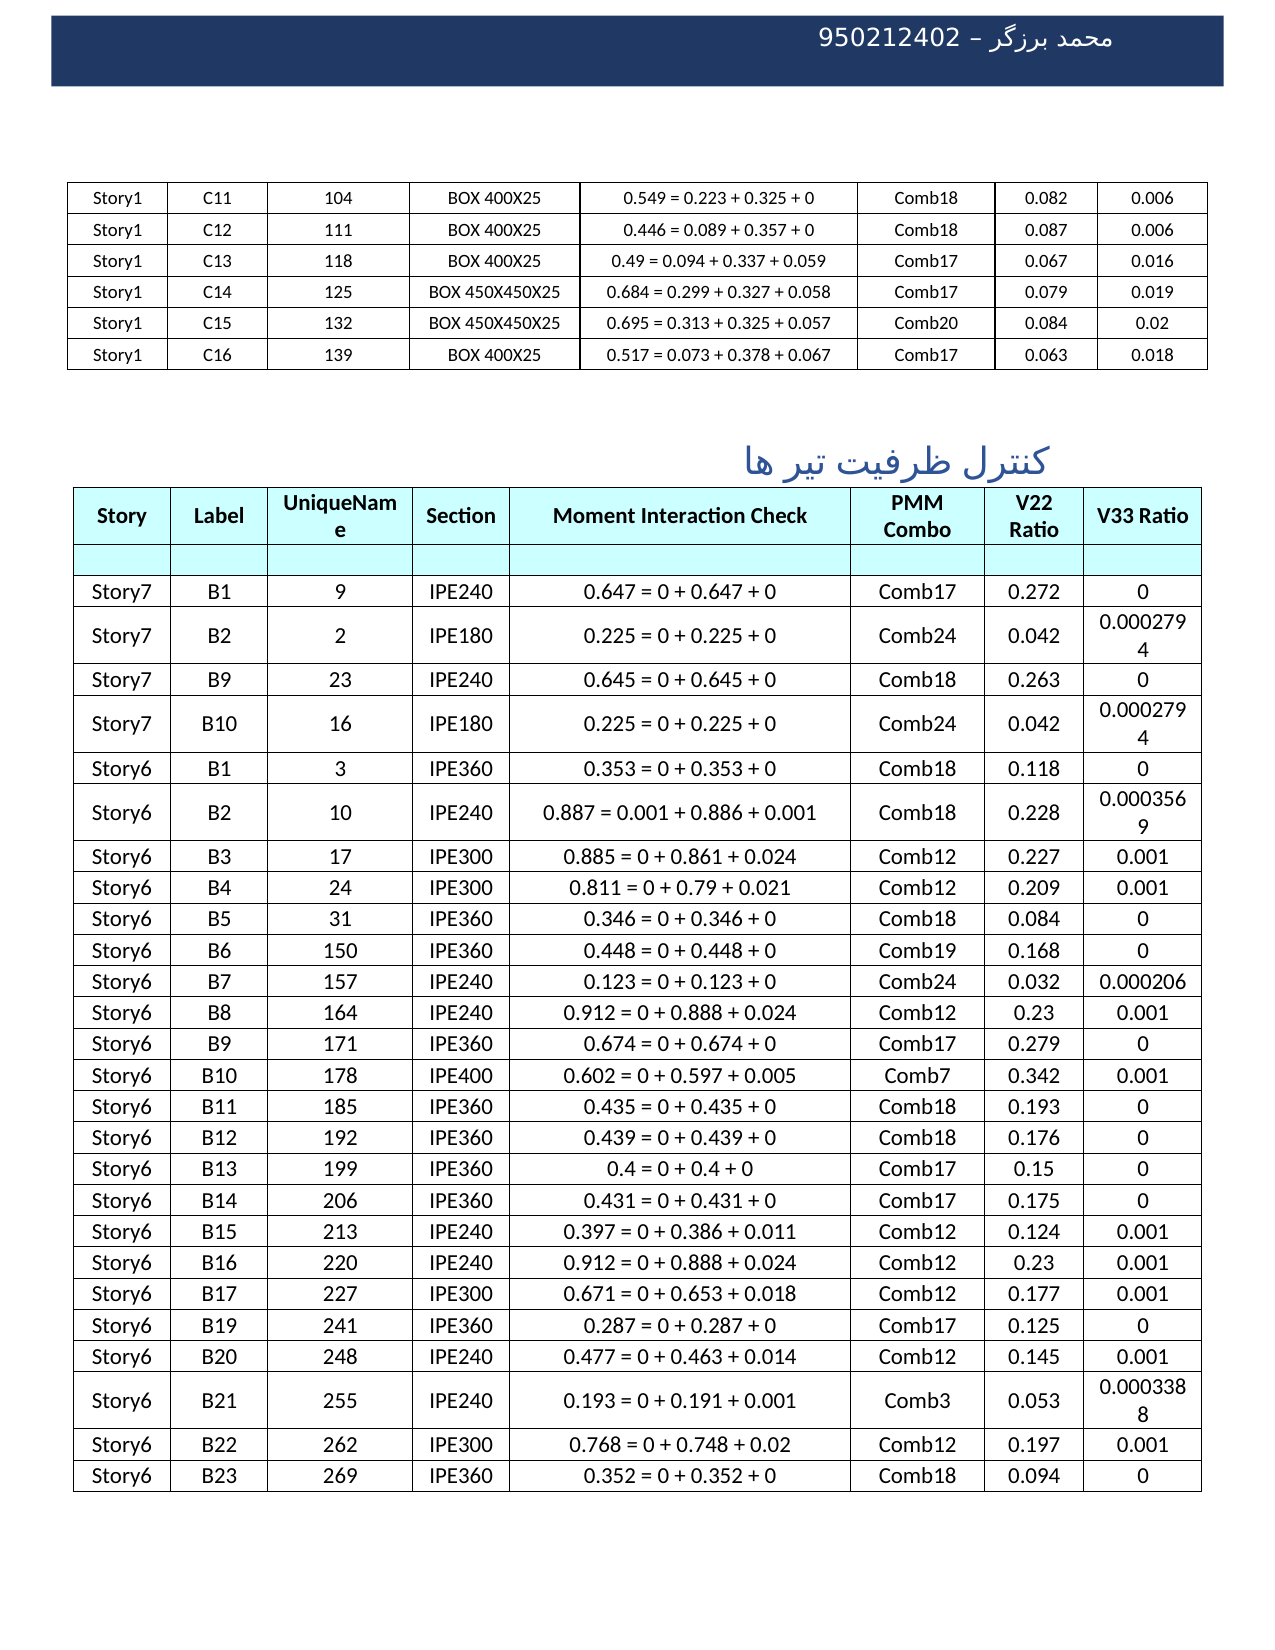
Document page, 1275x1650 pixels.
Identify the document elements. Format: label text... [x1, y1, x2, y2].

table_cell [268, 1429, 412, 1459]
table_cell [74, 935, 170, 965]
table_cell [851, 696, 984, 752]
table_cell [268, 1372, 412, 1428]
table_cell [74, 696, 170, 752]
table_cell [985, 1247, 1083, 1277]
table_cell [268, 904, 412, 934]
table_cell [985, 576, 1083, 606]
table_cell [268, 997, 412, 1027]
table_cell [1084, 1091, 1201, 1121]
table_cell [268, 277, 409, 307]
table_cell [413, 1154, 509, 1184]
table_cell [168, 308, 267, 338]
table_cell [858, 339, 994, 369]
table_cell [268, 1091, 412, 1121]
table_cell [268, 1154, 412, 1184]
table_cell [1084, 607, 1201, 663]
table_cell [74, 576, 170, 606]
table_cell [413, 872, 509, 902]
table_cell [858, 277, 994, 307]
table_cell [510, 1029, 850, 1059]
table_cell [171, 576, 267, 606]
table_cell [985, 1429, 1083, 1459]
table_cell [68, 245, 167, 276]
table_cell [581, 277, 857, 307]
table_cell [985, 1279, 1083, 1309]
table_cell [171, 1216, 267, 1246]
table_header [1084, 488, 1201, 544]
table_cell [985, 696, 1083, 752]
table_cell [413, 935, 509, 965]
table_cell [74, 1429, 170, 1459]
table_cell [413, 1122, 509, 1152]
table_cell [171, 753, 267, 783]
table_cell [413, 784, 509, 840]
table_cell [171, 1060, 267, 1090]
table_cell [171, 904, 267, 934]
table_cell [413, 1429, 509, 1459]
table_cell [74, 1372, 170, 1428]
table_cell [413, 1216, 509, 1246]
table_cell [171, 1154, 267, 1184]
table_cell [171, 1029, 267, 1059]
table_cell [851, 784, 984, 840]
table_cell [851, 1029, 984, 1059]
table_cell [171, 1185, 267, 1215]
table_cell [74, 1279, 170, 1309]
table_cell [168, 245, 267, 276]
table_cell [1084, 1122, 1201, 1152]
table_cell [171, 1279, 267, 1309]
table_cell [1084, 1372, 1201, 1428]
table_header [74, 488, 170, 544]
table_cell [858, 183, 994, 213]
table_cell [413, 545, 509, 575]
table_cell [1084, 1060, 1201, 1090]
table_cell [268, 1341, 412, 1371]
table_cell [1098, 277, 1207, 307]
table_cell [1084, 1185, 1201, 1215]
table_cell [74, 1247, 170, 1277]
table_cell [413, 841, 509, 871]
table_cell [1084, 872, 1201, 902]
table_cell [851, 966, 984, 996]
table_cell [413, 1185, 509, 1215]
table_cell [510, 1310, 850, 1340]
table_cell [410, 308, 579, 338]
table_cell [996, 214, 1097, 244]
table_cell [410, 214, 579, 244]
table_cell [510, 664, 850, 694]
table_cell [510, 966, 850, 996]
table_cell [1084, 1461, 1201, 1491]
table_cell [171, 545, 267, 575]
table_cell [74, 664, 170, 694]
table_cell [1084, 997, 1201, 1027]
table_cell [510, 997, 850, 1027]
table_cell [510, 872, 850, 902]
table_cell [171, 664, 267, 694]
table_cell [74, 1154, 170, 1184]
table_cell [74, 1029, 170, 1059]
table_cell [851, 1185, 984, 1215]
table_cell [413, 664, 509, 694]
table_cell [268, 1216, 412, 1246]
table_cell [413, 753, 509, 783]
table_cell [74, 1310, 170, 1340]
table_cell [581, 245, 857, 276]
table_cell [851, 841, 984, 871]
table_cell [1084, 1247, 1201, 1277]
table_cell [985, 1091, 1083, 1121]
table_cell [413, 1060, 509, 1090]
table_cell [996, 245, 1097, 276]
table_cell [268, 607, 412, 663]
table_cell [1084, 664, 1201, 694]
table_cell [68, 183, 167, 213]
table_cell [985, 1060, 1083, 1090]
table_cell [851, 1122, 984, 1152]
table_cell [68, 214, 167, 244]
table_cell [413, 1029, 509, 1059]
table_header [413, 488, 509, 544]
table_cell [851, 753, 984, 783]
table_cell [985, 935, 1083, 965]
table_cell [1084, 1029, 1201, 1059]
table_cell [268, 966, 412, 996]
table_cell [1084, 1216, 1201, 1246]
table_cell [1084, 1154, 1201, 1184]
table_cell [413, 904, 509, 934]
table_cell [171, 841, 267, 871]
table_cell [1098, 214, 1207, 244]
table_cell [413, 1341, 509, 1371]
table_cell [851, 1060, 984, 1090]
subtitle کنترل ظرفیت تیر ها [150, 440, 1125, 483]
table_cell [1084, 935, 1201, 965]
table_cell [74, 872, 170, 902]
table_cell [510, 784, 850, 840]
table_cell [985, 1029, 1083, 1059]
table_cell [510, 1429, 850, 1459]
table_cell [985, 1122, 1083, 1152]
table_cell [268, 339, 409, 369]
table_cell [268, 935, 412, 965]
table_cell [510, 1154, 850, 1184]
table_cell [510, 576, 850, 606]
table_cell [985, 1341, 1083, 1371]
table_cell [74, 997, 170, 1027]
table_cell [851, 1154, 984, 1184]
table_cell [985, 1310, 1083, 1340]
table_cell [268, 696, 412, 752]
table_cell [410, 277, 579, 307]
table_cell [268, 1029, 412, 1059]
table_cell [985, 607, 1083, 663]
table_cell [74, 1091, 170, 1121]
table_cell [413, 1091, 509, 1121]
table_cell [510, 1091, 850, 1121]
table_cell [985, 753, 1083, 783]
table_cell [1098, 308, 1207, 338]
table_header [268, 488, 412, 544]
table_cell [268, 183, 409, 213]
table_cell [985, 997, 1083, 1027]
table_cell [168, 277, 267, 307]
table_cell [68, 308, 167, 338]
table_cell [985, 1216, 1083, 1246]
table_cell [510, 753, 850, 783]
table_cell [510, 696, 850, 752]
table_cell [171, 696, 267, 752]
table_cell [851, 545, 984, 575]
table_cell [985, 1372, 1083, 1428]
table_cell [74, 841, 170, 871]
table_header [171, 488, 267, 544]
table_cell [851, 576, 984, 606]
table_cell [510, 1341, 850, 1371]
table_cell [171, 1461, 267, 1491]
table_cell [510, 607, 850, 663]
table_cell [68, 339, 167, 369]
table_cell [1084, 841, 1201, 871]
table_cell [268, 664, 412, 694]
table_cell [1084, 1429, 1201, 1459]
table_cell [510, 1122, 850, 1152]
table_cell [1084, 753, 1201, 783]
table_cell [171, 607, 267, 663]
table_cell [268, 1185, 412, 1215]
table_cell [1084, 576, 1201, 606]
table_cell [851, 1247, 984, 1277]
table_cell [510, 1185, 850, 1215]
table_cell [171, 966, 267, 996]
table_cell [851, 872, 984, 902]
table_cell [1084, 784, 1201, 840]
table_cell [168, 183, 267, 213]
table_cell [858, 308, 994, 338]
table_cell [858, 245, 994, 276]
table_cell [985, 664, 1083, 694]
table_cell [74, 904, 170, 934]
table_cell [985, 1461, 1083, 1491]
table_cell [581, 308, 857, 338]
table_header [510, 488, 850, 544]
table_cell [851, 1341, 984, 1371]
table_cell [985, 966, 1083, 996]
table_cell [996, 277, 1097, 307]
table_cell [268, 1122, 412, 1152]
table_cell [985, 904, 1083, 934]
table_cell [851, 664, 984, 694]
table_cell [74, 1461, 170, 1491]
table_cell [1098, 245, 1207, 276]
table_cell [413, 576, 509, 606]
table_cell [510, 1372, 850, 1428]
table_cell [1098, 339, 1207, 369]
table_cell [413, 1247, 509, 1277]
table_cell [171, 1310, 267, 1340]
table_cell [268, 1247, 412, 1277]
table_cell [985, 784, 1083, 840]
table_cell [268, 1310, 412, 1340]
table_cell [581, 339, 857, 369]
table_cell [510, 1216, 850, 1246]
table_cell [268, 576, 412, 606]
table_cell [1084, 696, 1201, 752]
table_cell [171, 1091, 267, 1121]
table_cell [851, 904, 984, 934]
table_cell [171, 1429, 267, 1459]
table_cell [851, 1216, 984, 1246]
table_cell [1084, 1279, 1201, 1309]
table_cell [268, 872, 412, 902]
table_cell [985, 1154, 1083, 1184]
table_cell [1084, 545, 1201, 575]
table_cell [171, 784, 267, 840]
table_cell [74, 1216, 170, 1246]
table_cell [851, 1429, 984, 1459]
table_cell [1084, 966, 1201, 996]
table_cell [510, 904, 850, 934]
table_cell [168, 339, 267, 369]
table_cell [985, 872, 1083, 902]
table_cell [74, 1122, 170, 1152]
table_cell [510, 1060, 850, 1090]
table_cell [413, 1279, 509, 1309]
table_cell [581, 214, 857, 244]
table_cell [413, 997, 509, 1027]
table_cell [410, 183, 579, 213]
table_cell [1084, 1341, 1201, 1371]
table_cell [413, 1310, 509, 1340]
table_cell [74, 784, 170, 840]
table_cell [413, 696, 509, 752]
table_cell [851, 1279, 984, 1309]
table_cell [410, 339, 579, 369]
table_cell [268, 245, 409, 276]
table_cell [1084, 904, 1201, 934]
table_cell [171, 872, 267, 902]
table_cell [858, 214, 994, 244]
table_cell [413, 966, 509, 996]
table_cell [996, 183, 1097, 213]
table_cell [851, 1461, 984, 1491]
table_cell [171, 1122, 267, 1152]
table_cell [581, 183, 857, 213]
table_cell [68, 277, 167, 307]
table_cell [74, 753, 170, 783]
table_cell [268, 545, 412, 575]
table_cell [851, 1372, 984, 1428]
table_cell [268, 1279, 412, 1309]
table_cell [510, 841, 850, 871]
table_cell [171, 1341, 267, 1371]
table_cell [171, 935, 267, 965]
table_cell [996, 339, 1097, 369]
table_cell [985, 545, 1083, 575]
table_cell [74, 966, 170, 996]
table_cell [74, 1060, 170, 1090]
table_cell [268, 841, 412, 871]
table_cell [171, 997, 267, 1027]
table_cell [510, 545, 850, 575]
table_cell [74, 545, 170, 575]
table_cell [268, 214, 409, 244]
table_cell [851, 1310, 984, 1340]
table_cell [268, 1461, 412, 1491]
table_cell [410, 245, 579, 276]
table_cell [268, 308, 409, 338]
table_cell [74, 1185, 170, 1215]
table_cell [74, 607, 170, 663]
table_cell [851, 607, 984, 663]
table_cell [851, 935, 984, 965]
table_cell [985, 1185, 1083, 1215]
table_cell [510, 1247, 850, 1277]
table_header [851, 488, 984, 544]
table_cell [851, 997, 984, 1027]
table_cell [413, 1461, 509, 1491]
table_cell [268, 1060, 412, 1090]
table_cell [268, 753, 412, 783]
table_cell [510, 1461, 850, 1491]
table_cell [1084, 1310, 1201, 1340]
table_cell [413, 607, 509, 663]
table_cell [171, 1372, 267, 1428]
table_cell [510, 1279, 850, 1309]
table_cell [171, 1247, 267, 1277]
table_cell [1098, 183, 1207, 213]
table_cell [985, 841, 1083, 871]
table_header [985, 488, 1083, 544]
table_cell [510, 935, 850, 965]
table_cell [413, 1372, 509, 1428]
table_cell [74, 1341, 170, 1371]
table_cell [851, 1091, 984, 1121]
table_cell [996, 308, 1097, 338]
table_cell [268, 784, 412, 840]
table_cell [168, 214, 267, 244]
